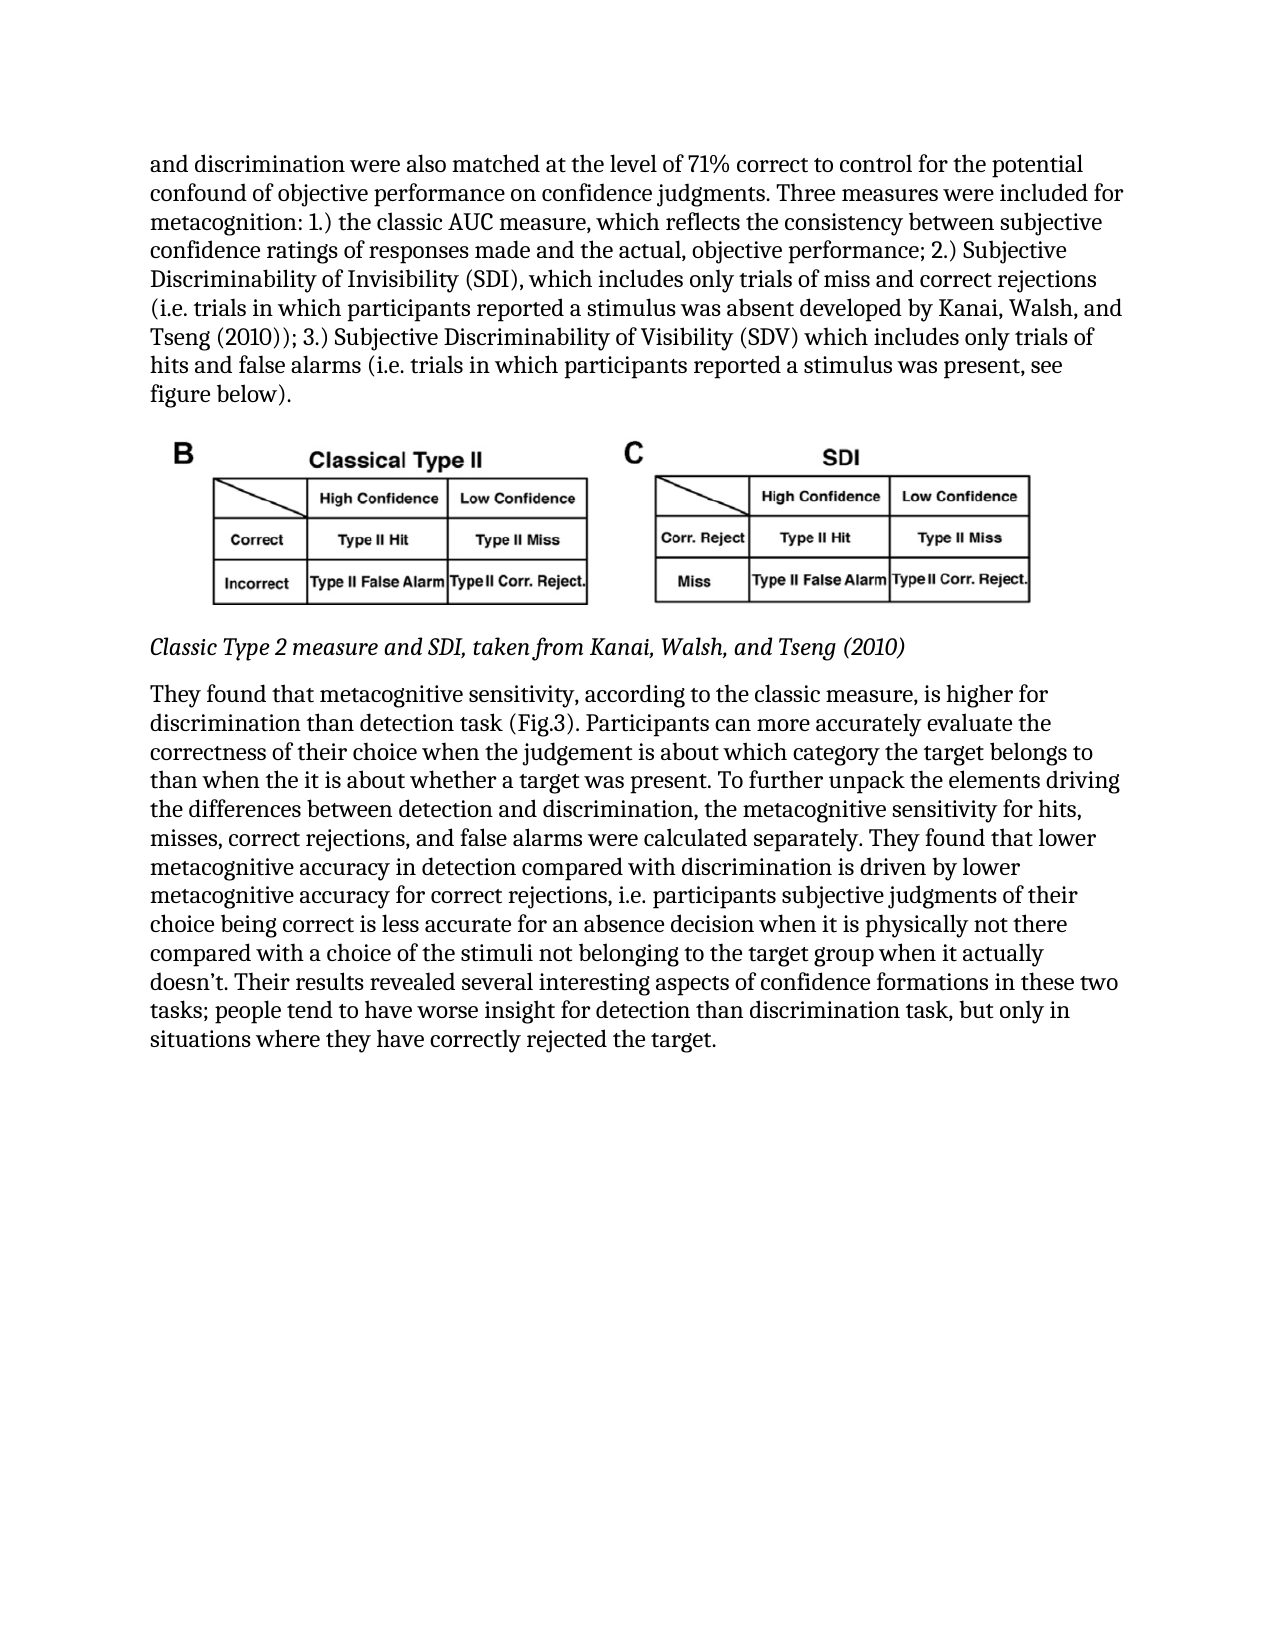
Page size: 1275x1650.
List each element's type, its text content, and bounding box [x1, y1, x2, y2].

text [150, 150, 1125, 409]
text Classic Type 2 measure and SDI, taken from Kanai, Walsh, and Tseng (2010) [150, 633, 1125, 661]
text They found that metacognitive sensitivity, according to the classic measure, is higher for discrimination than detection task (Fig.3). Participants can more accurately evaluate the correctness of their choice when the judgement is about which category the target belongs to than when the it is about whether a target was present. To further unpack the elements driving the differences between detection and discrimination, the metacognitive sensitivity for hits, misses, correct rejections, and false alarms were calculated separately. They found that lower metacognitive accuracy in detection compared with discrimination is driven by lower metacognitive accuracy for correct rejections, i.e. participants subjective judgments of their choice being correct is less accurate for an absence decision when it is physically not there compared with a choice of the stimuli not belonging to the target group when it actually doesn’t. Their results revealed several interesting aspects of confidence formations in these two tasks; people tend to have worse insight for detection than discrimination task, but only in situations where they have correctly rejected the target. [150, 680, 1125, 1054]
picture [168, 427, 1044, 612]
